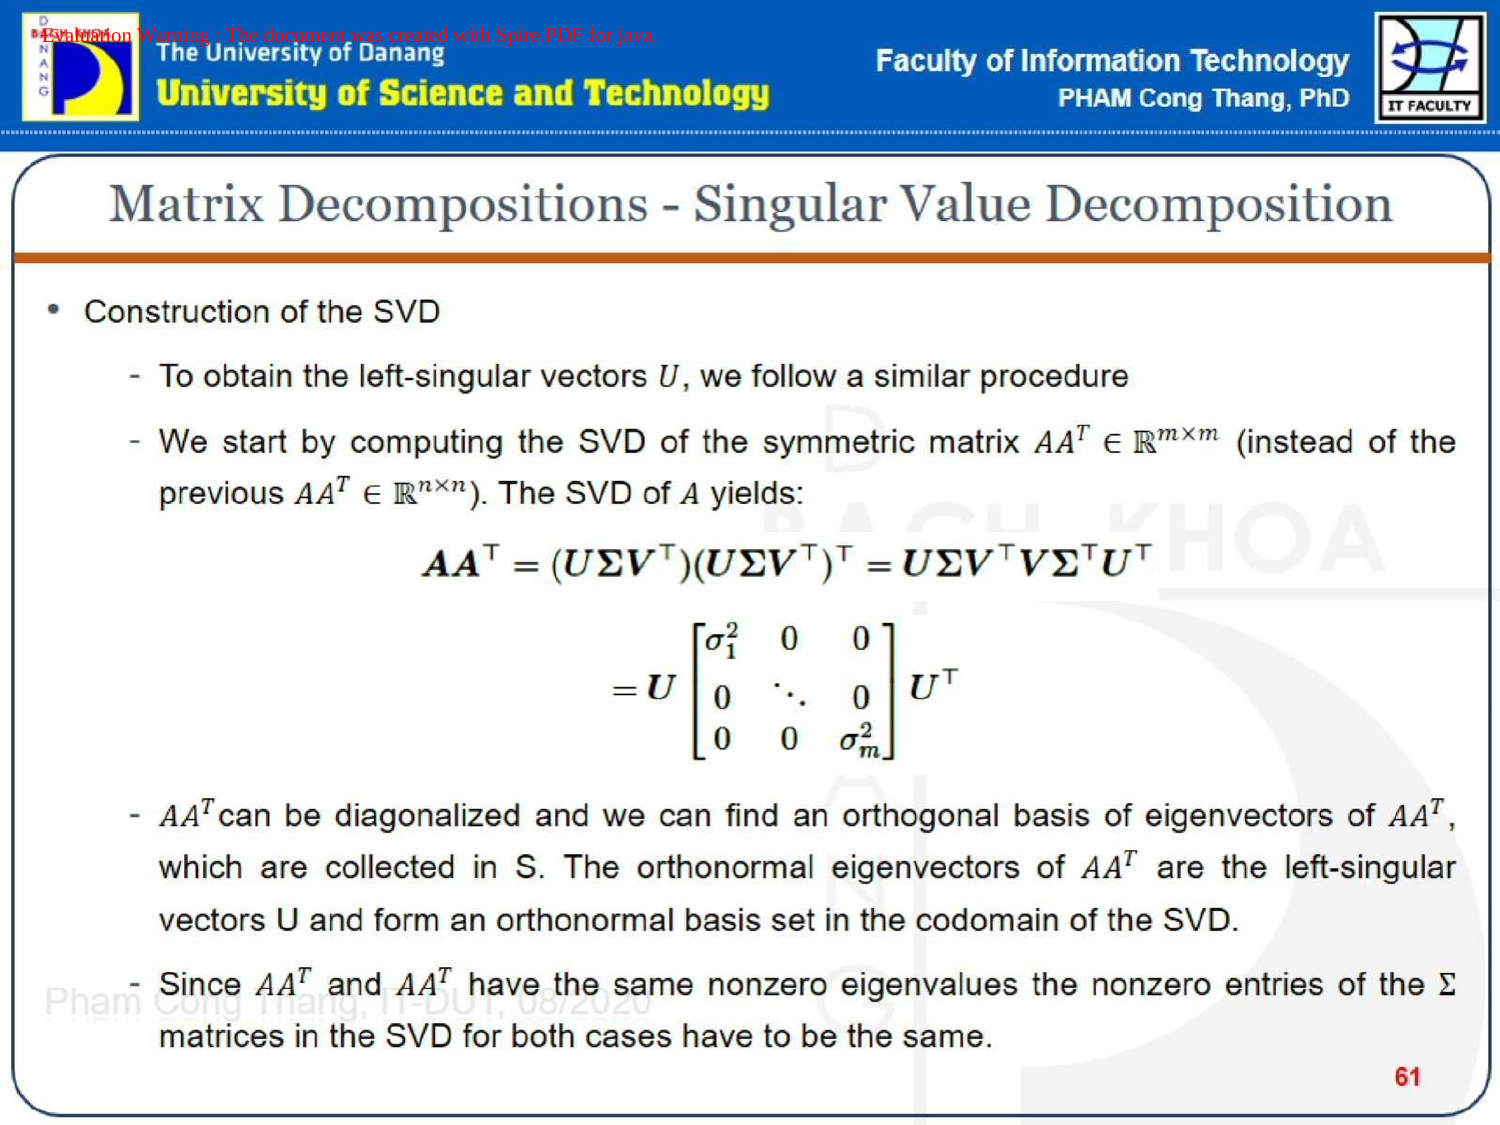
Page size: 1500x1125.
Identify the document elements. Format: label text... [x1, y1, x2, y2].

picture [0, 0, 1500, 1125]
text Evaluation Warning : The document was created with Spire.PDF for java. [42, 23, 807, 48]
